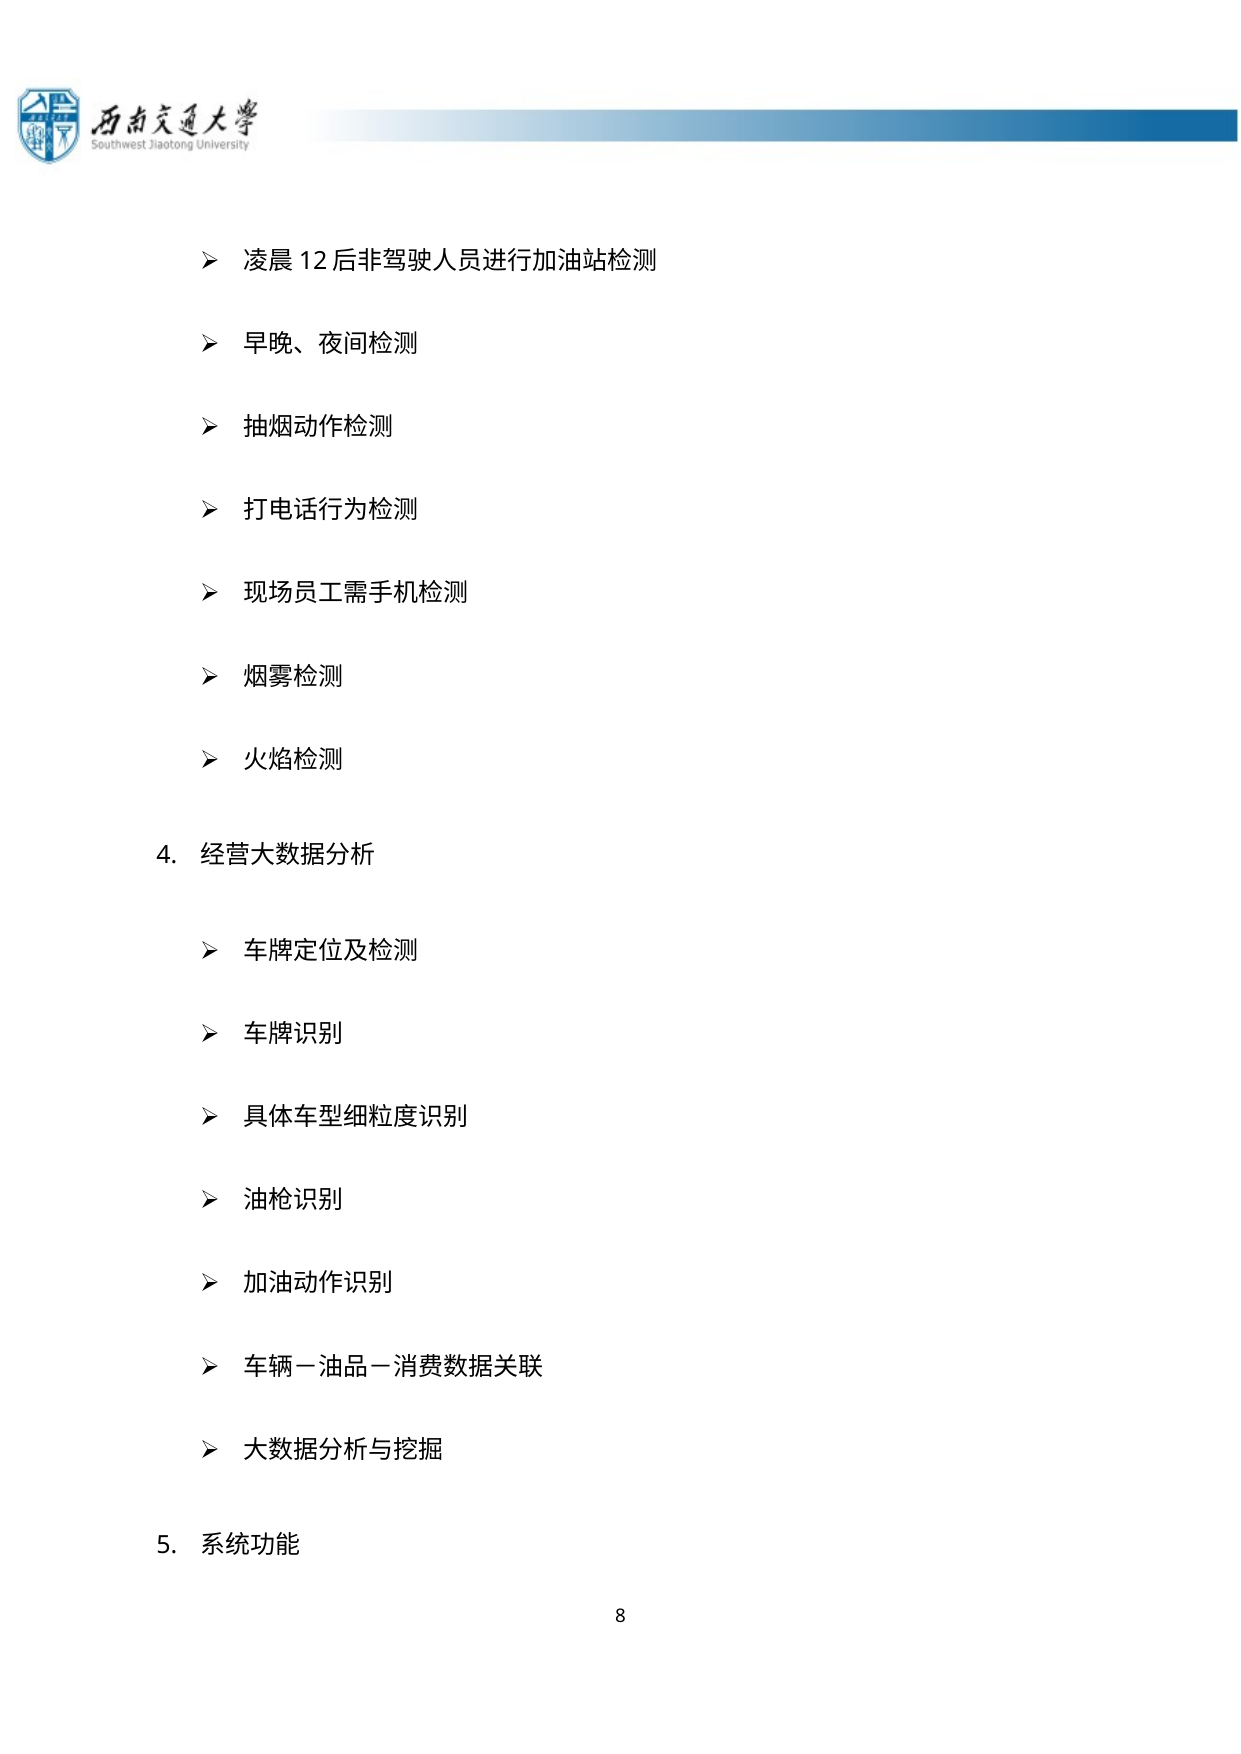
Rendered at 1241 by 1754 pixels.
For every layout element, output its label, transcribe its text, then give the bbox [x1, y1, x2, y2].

list 加油动作识别 [200, 1248, 1128, 1313]
list 经营大数据分析 [156, 820, 1128, 885]
list 现场员工需手机检测 [200, 558, 1128, 623]
picture [0, 77, 1239, 180]
list 车辆－油品－消费数据关联 [200, 1332, 1128, 1397]
list 早晚、夜间检测 [200, 309, 1128, 374]
list 油枪识别 [200, 1165, 1128, 1230]
list 抽烟动作检测 [200, 392, 1128, 457]
list 烟雾检测 [200, 642, 1128, 707]
list 大数据分析与挖掘 [200, 1415, 1128, 1480]
list 车牌识别 [200, 999, 1128, 1064]
list 车牌定位及检测 [200, 916, 1128, 981]
list 系统功能 [156, 1510, 1128, 1575]
list 打电话行为检测 [200, 475, 1128, 540]
list 火焰检测 [200, 725, 1128, 790]
list 凌晨12后非驾驶人员进行加油站检测 [200, 161, 1128, 291]
list 具体车型细粒度识别 [200, 1082, 1128, 1147]
